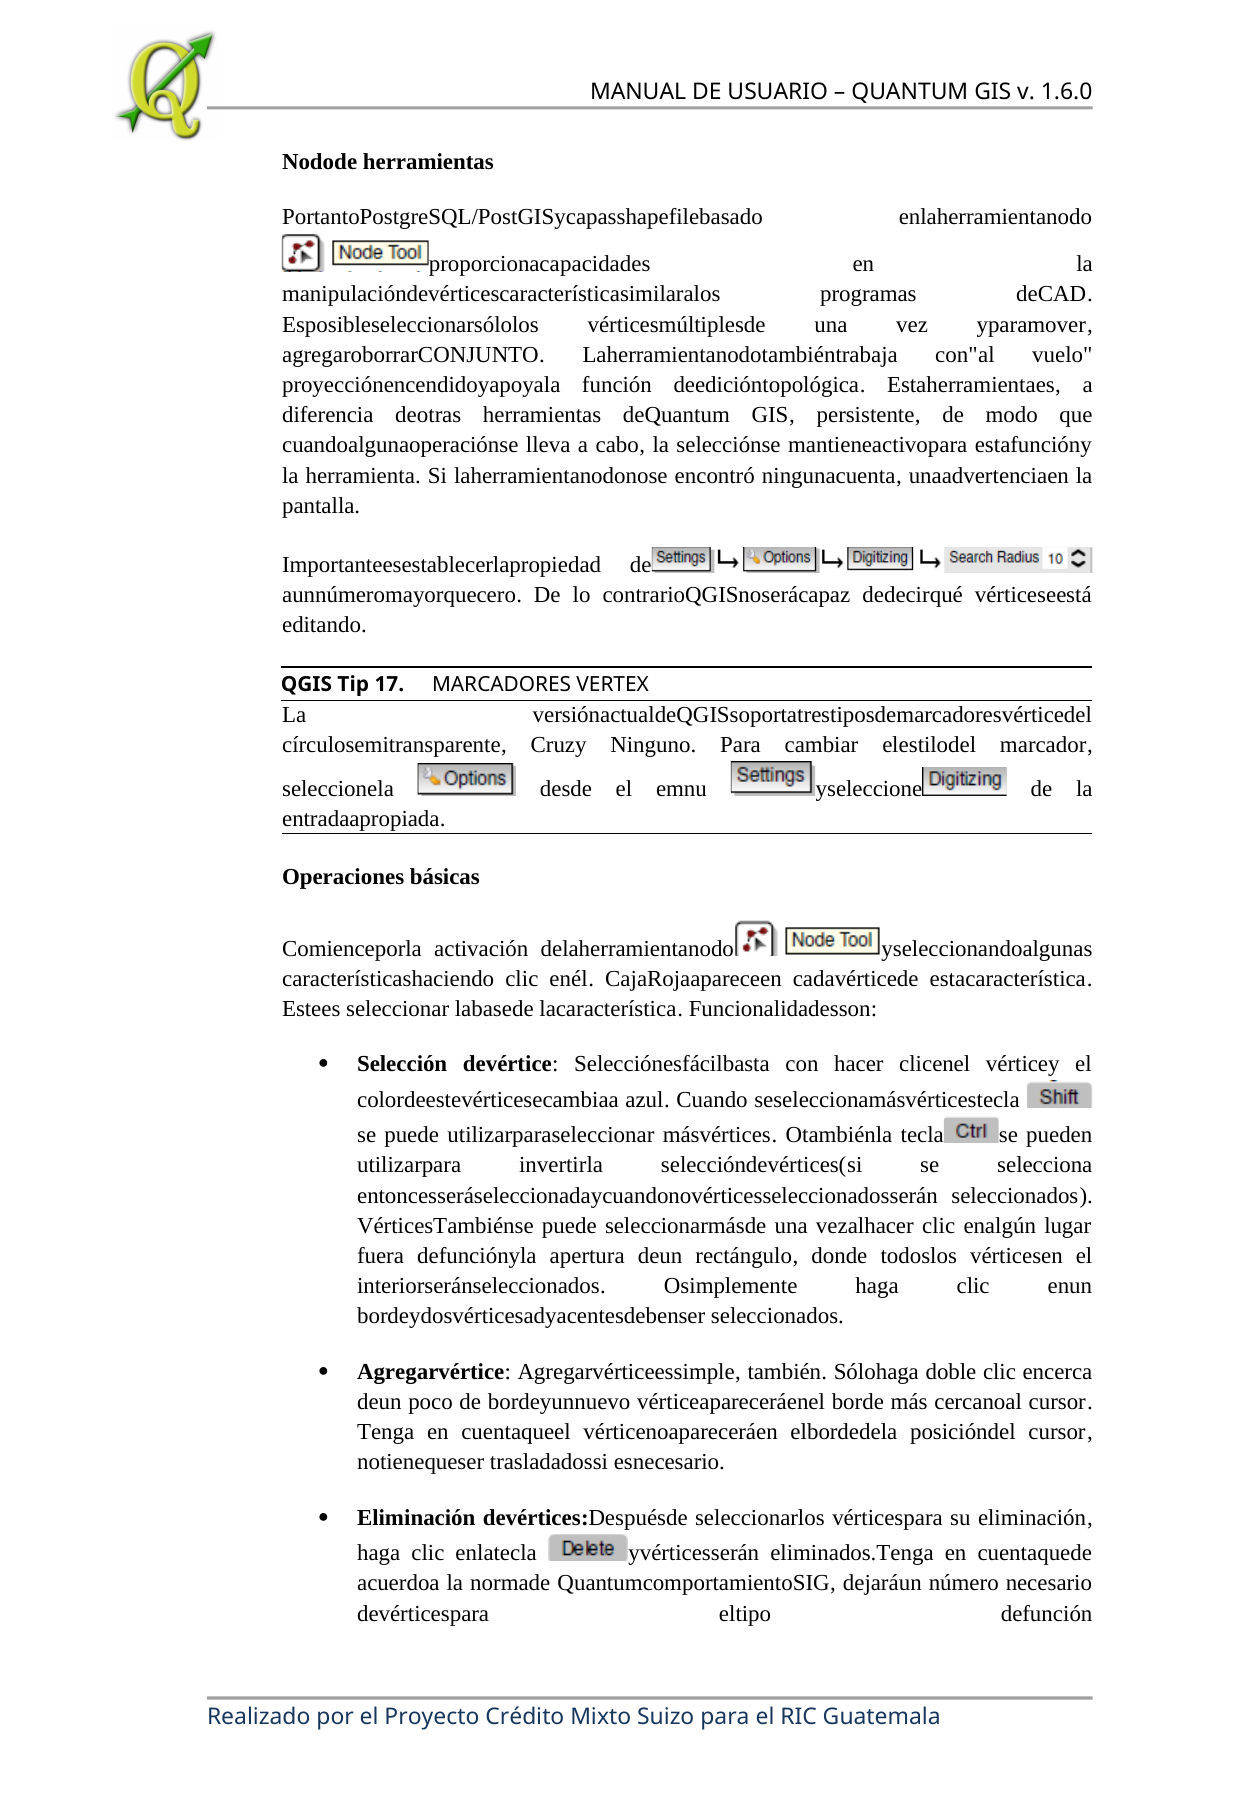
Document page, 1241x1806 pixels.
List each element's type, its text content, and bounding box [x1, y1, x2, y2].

list Selección devértice: Selecciónesfácilbasta con hacer clicenel vérticey el colordeestevérticesecambiaa azul. Cuando seseleccionamásvérticestecla se puede utilizarparaseleccionar másvértices. Otambiénla teclase pueden utilizarpara invertirla seleccióndevértices(si se selecciona entoncesseráseleccionadaycuandonovérticesseleccionadosserán seleccionados). VérticesTambiénse puede seleccionarmásde una vezalhacer clic enalgún lugar fuera defunciónyla apertura deun rectángulo, donde todoslos vérticesen el interiorseránseleccionados. Osimplemente haga clic enun bordeydosvérticesadyacentesdebenser seleccionados. [319, 1050, 1092, 1329]
picture [111, 28, 218, 142]
text Operaciones básicas [282, 863, 1092, 889]
text Importanteesestablecerlapropiedad deaunnúmeromayorquecero. De lo contrarioQGISnoserácapaz dedecirqué vérticeseestá editando. [282, 547, 1092, 638]
text PortantoPostgreSQL/PostGISycapasshapefilebasado enlaherramientanodoproporcionacapacidades en la manipulacióndevérticescaracterísticasimilaralos programas deCAD. Esposibleseleccionarsólolos vérticesmúltiplesde una vez yparamover, agregaroborrarCONJUNTO. Laherramientanodotambiéntrabaja con"al vuelo" proyecciónencendidoyapoyala función deedicióntopológica. Estaherramientaes, a diferencia deotras herramientas deQuantum GIS, persistente, de modo que cuandoalgunaoperaciónse lleva a cabo, la selecciónse mantieneactivopara estafuncióny la herramienta. Si laherramientanodonose encontró ningunacuenta, unaadvertenciaen la pantalla. [282, 203, 1092, 518]
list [319, 1504, 1092, 1626]
text MARCADORES VERTEX [281, 668, 1092, 700]
text La versiónactualdeQGISsoportatrestiposdemarcadoresvérticedel círculosemitransparente, Cruzy Ninguno. Para cambiar elestilodel marcador, seleccionela desde el emnu yseleccione de la entradaapropiada. [282, 701, 1092, 833]
text Nodode herramientas [282, 148, 1092, 174]
text Comienceporla activación delaherramientanodoyseleccionandoalgunas característicashaciendo clic enél. CajaRojaapareceen cadavérticede estacaracterística. Estees seleccionar labasede lacaracterística. Funcionalidadesson: [282, 918, 1092, 1021]
list Agregarvértice: Agregarvérticeessimple, también. Sólohaga doble clic encerca deun poco de bordeyunnuevo vérticeapareceráenel borde más cercanoal cursor. Tenga en cuentaqueel vérticenoapareceráen elbordedela posicióndel cursor, notienequeser trasladadossi esnecesario. [319, 1358, 1092, 1475]
